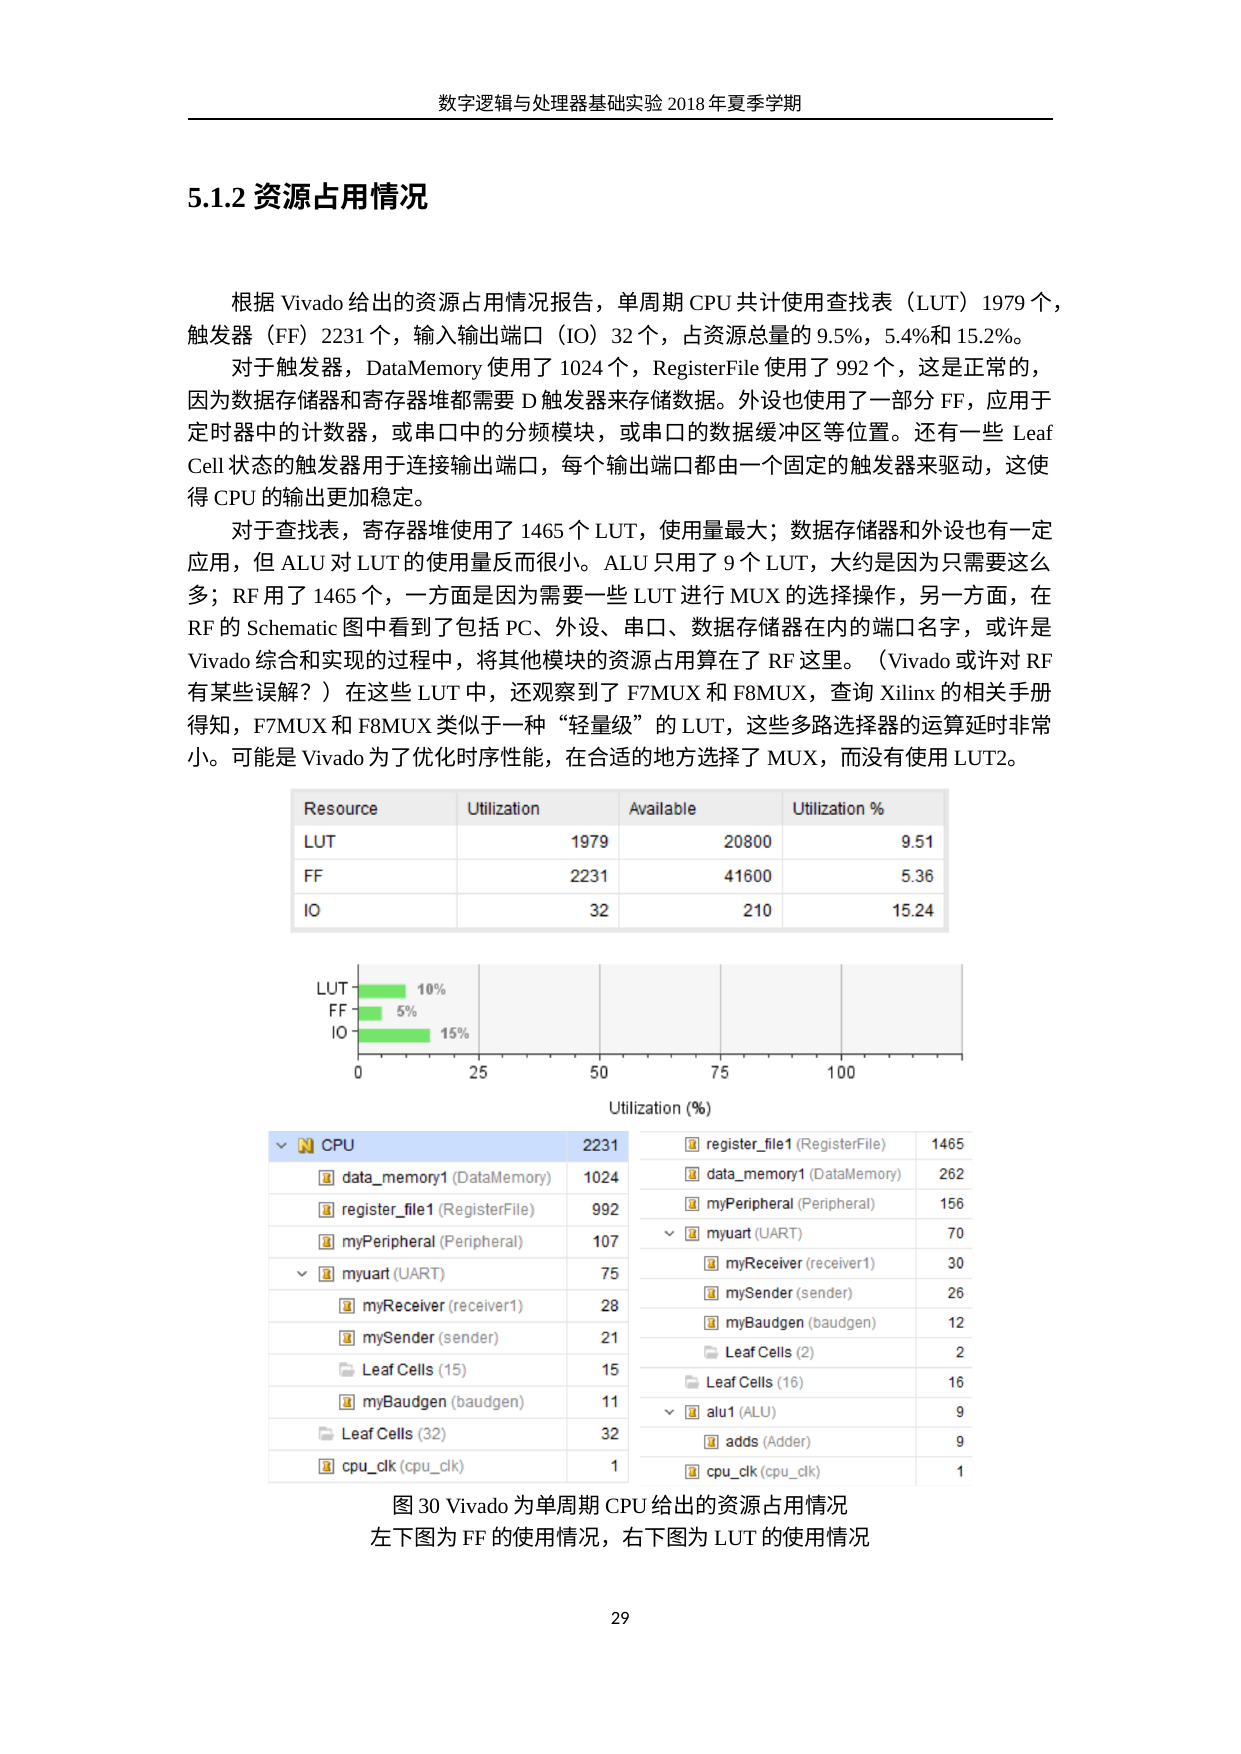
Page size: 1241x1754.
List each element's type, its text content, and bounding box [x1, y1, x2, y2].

subtitle 5.1.2 资源占用情况 [187, 162, 1053, 227]
picture [265, 772, 975, 1126]
text 左下图为FF的使用情况，右下图为LUT的使用情况 [187, 1520, 1053, 1552]
picture [268, 1131, 630, 1486]
text 根据Vivado给出的资源占用情况报告，单周期CPU共计使用查找表（LUT）1979个，触发器（FF）2231个，输入输出端口（IO）32个，占资源总量的9.5%，5.4%和15.2%。 [187, 285, 1053, 350]
picture [640, 1131, 973, 1486]
text 对于查找表，寄存器堆使用了1465个LUT，使用量最大；数据存储器和外设也有一定应用，但ALU对LUT的使用量反而很小。ALU只用了9个LUT，大约是因为只需要这么多；RF用了1465个，一方面是因为需要一些LUT进行MUX的选择操作，另一方面，在RF的Schematic图中看到了包括PC、外设、串口、数据存储器在内的端口名字，或许是Vivado综合和实现的过程中，将其他模块的资源占用算在了RF这里。（Vivado或许对RF有某些误解？）在这些LUT中，还观察到了F7MUX和F8MUX，查询Xilinx的相关手册得知，F7MUX和F8MUX类似于一种“轻量级”的LUT，这些多路选择器的运算延时非常小。可能是Vivado为了优化时序性能，在合适的地方选择了MUX，而没有使用LUT2。 [187, 512, 1053, 772]
text 图30 Vivado为单周期CPU给出的资源占用情况 [187, 1487, 1053, 1520]
text 对于触发器，DataMemory使用了1024个，RegisterFile使用了992个，这是正常的，因为数据存储器和寄存器堆都需要D触发器来存储数据。外设也使用了一部分FF，应用于定时器中的计数器，或串口中的分频模块，或串口的数据缓冲区等位置。还有一些Leaf Cell状态的触发器用于连接输出端口，每个输出端口都由一个固定的触发器来驱动，这使得CPU的输出更加稳定。 [187, 350, 1053, 512]
